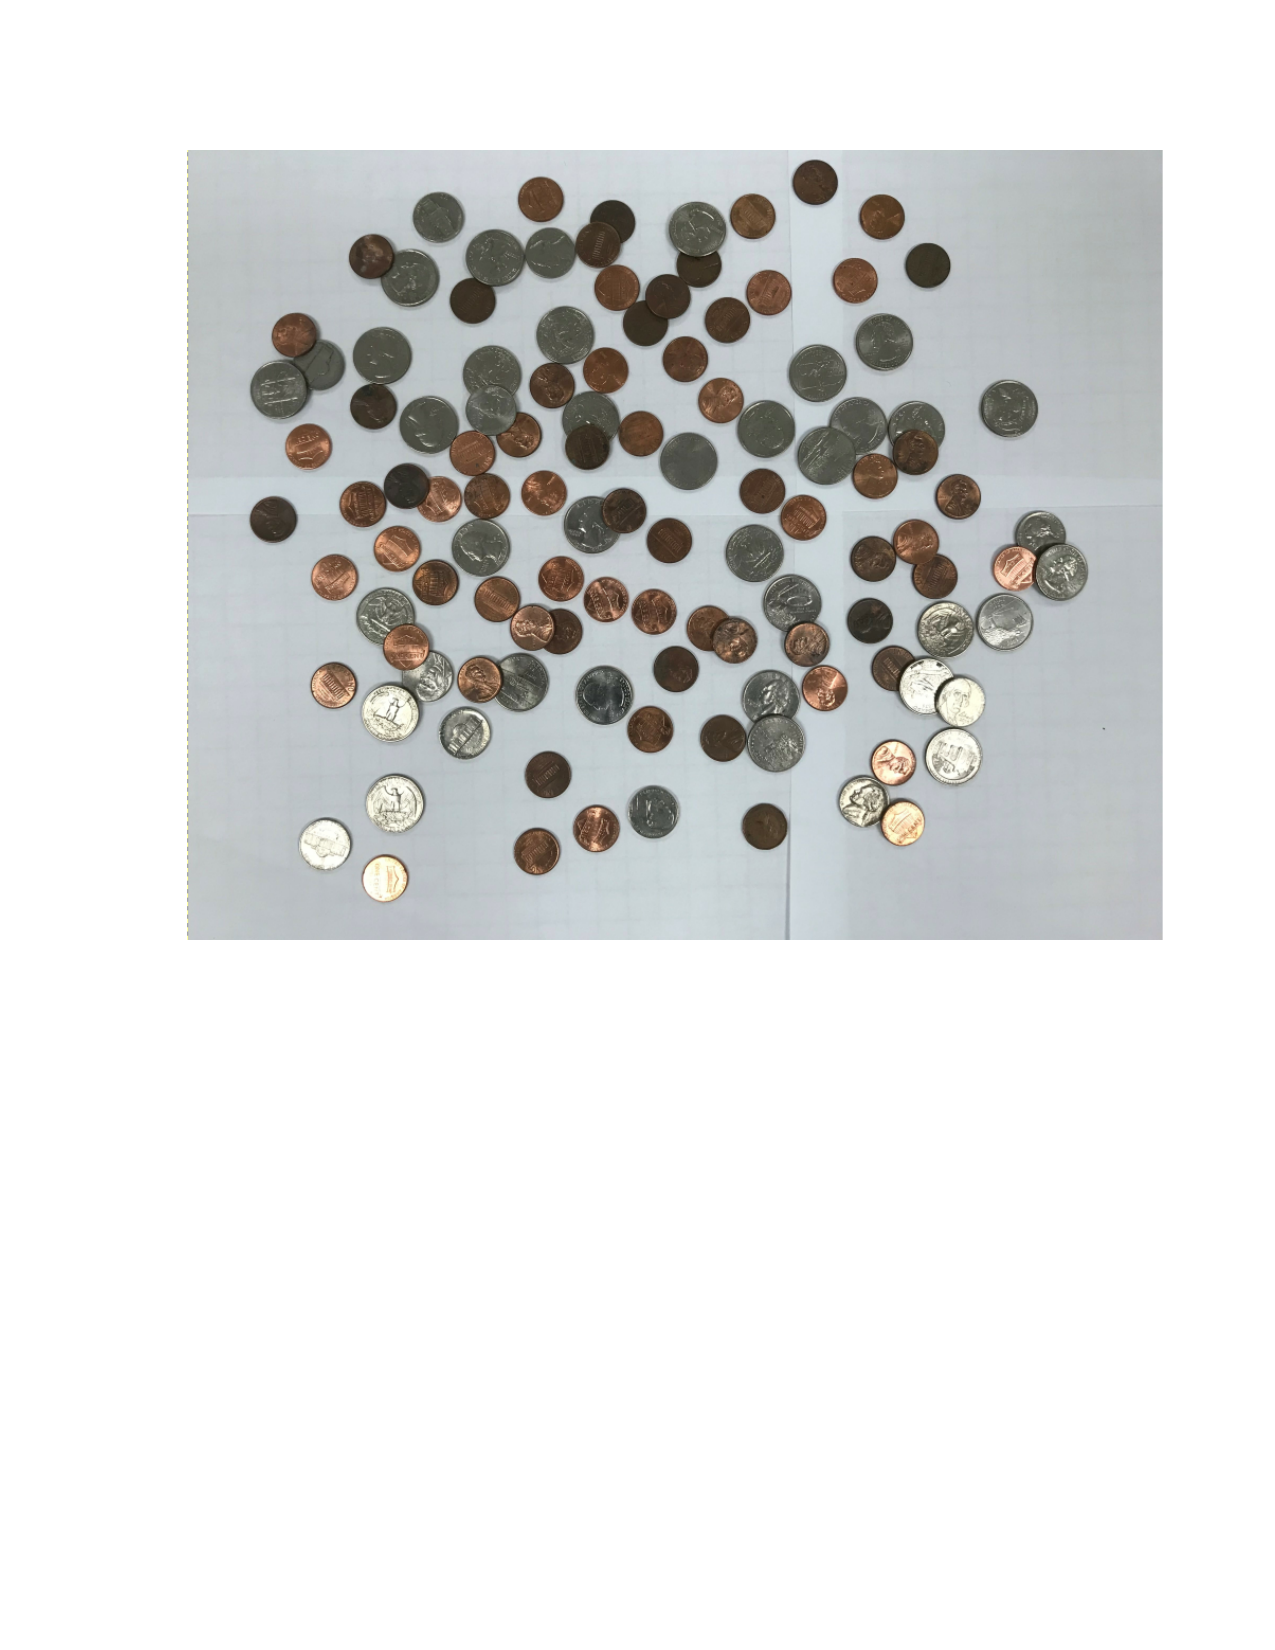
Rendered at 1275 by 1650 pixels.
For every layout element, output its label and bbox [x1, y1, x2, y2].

picture [187, 150, 1163, 940]
